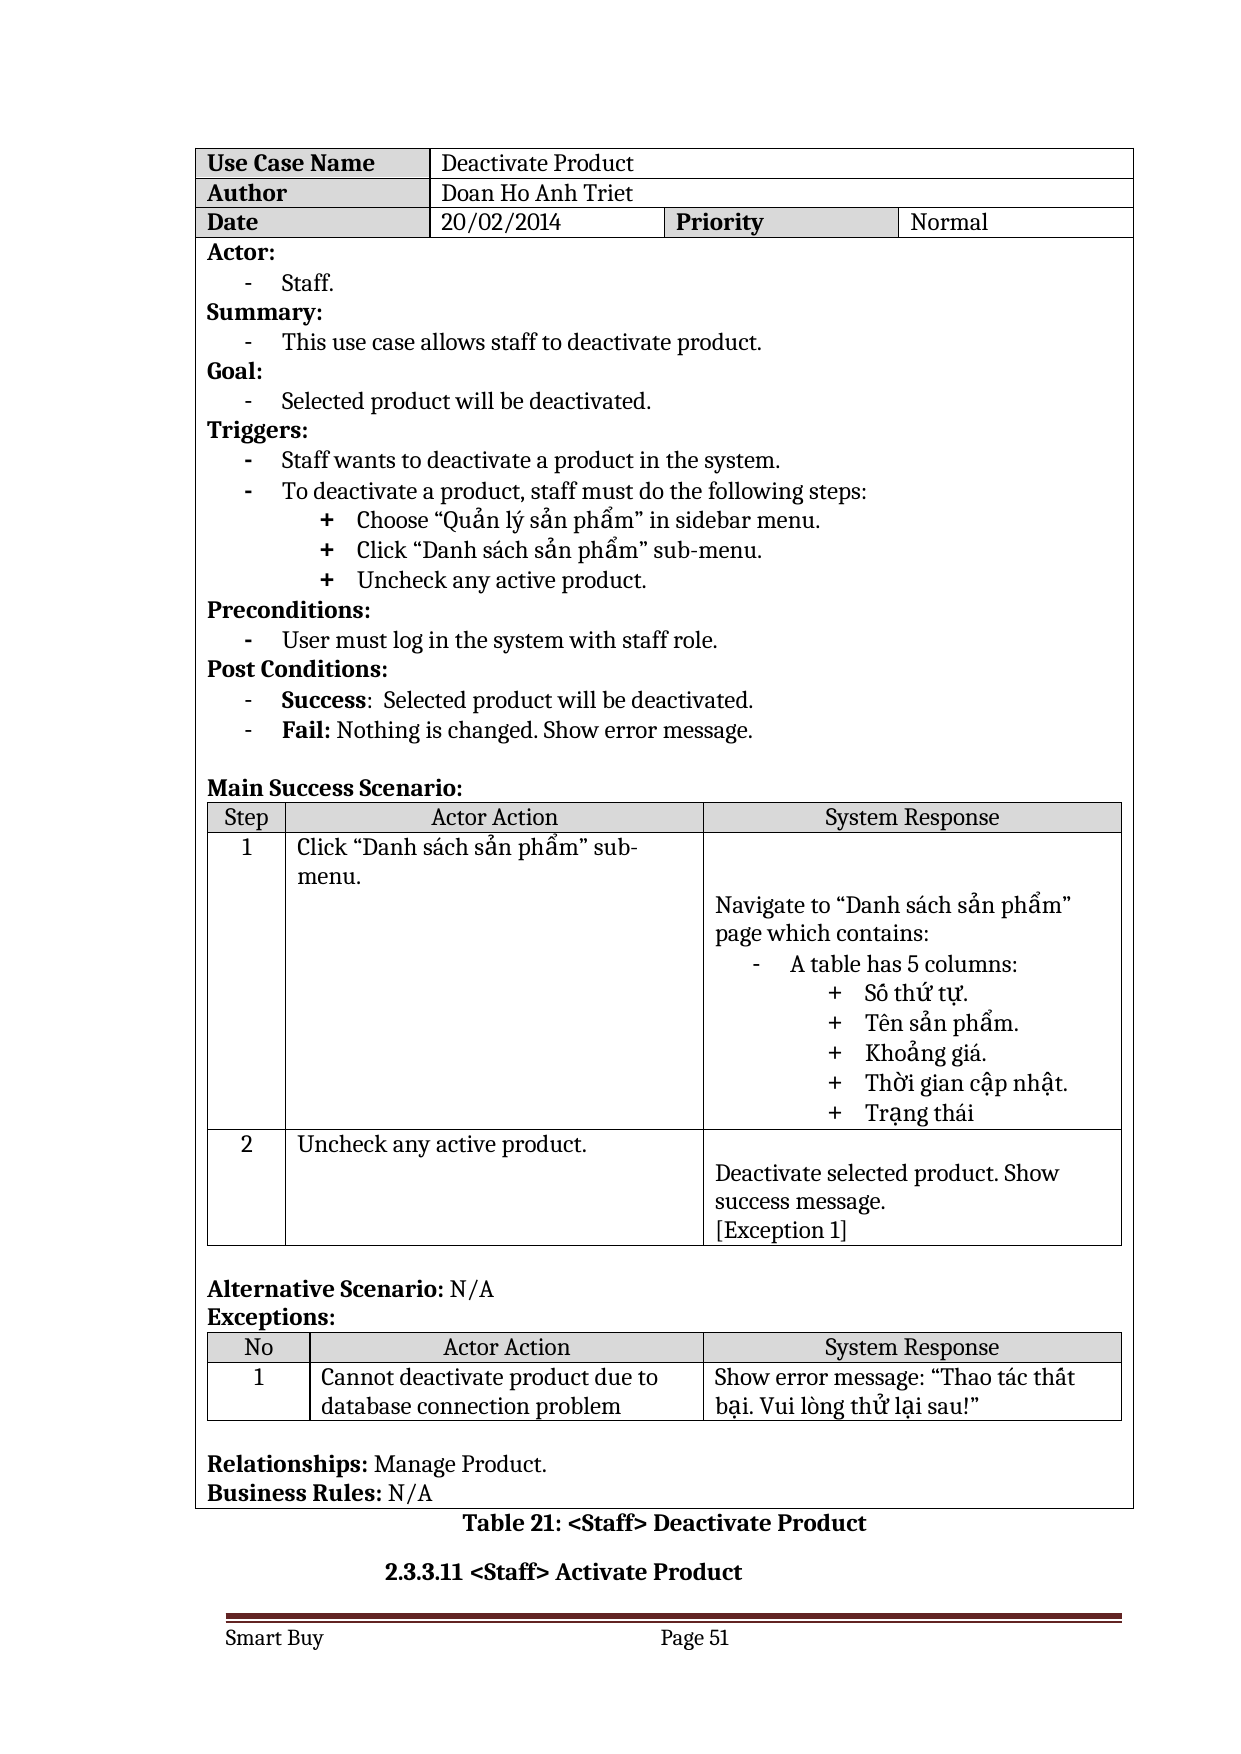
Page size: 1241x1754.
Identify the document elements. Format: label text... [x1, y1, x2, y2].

table_cell Deactivate Product [431, 149, 1133, 177]
table_cell Doan Ho Anh Triet [431, 179, 1133, 207]
table_cell Priority [665, 208, 898, 237]
table_cell 20/02/2014 [431, 208, 664, 237]
table_cell Author [196, 179, 429, 207]
table_cell Date [196, 208, 429, 237]
table_cell Use Case Name [196, 149, 429, 177]
table_cell Actor: Staff. Summary: This use case allows staff to deactivate product. Goal: Selected product will be deactivated. Triggers: Staff wants to deactivate a product in the system. To deactivate a product, staff must do the following steps: Choose “Quản lý sản phẩm” in sidebar menu. Click “Danh sách sản phẩm” sub-menu. Uncheck any active product. Preconditions: User must log in the system with staff role. Post Conditions: Success: Selected product will be deactivated. Fail: Nothing is changed. Show error message. Main Success Scenario: Alternative Scenario: N/A Exceptions: Relationships: Manage Product. Business Rules: N/A [196, 238, 1133, 1508]
text Table 21: <Staff> Deactivate Product [207, 1509, 1122, 1537]
table_cell Normal [899, 208, 1133, 237]
subtitle <Staff> Activate Product [385, 1558, 1122, 1587]
